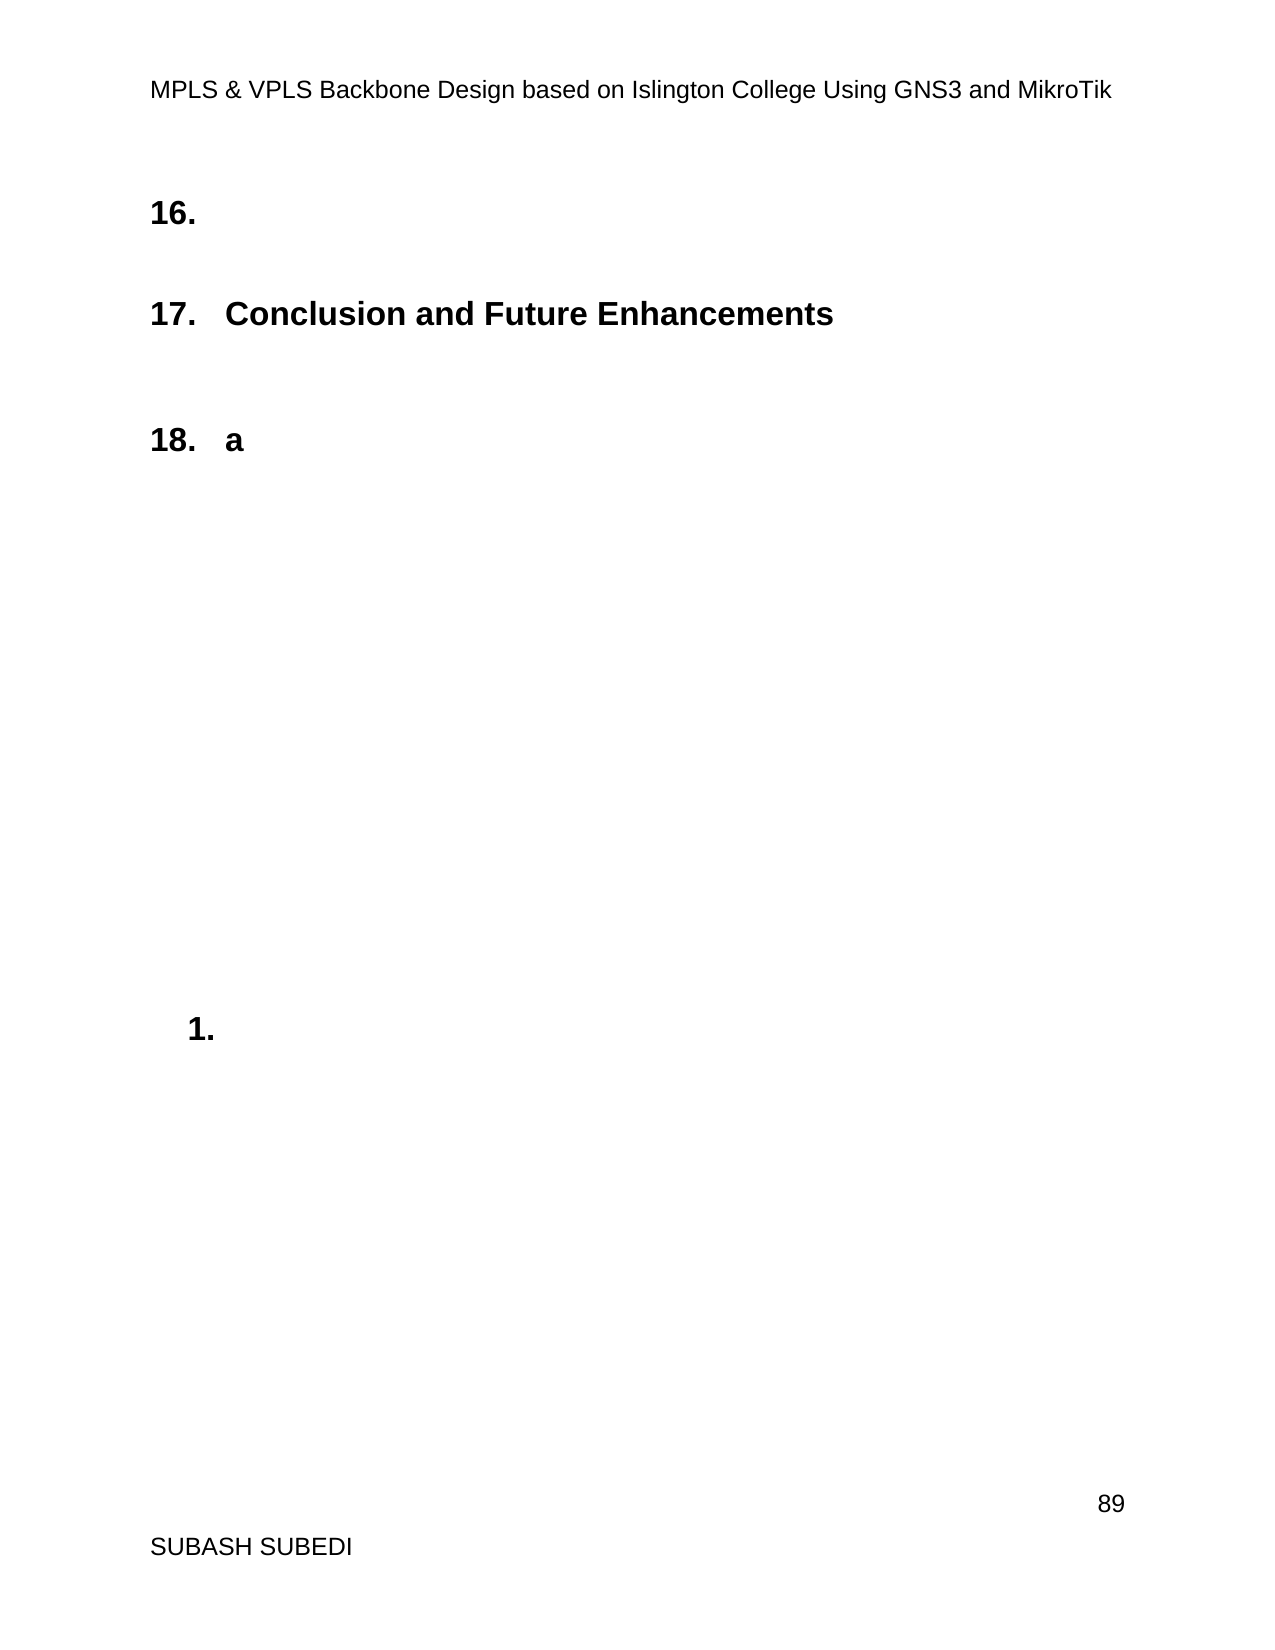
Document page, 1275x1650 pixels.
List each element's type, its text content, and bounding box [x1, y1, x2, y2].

subtitle a [150, 419, 1125, 458]
subtitle Conclusion and Future Enhancements [150, 294, 1125, 332]
